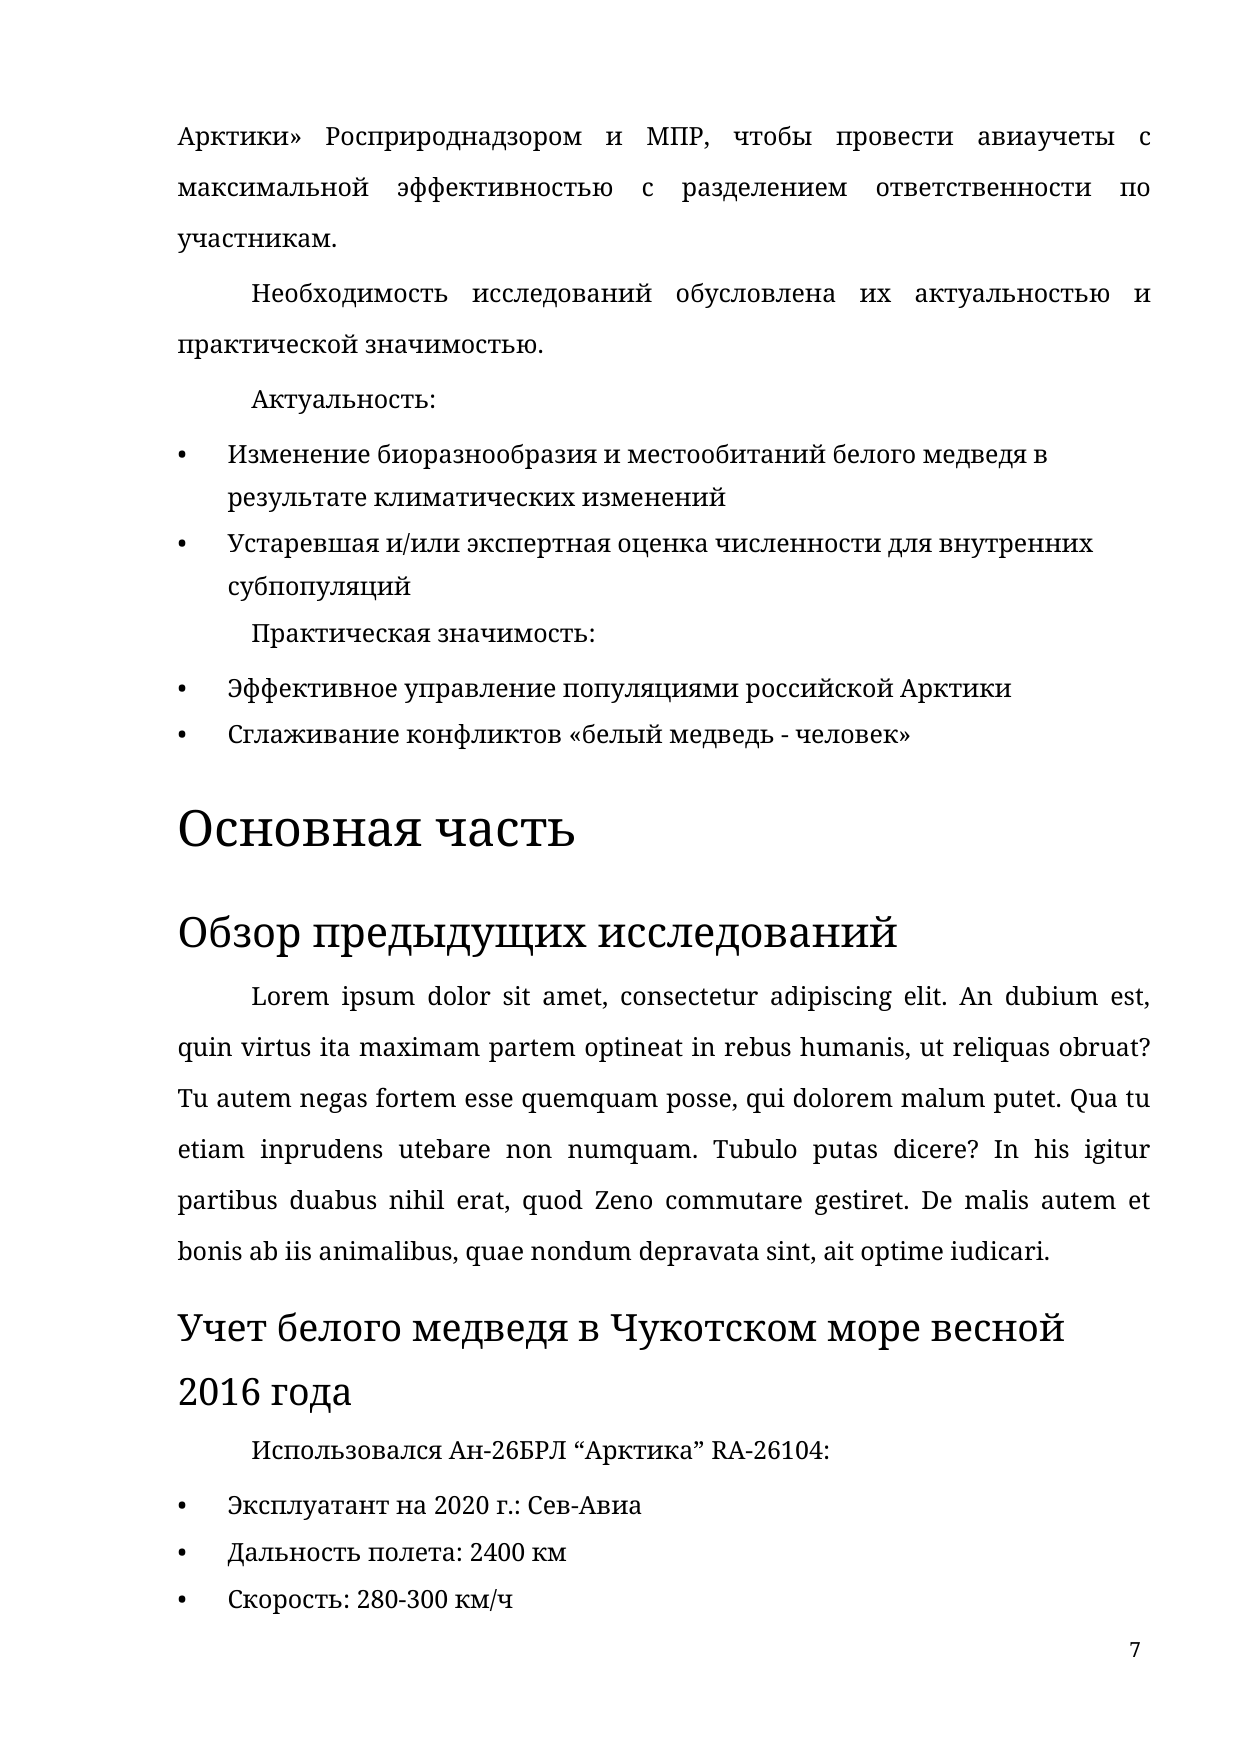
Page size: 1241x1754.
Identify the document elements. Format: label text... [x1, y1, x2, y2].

subtitle Основная часть [177, 793, 1152, 861]
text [177, 118, 1152, 254]
text Практическая значимость: [177, 615, 1152, 649]
list Скорость: 280-300 км/ч [177, 1581, 1152, 1615]
list Сглаживание конфликтов «белый медведь - человек» [177, 717, 1152, 751]
text Использовался Ан-26БРЛ “Арктика” RA-26104: [177, 1433, 1152, 1467]
list Эксплуатант на 2020 г.: Сев-Авиа [177, 1488, 1152, 1522]
list Изменение биоразнообразия и местообитаний белого медведя в результате климатических изменений [177, 437, 1152, 513]
list Дальность полета: 2400 км [177, 1534, 1152, 1569]
text Lorem ipsum dolor sit amet, consectetur adipiscing elit. An dubium est, quin virtus ita maximam partem optineat in rebus humanis, ut reliquas obruat? Tu autem negas fortem esse quemquam posse, qui dolorem malum putet. Qua tu etiam inprudens utebare non numquam. Tubulo putas dicere? In his igitur partibus duabus nihil erat, quod Zeno commutare gestiret. De malis autem et bonis ab iis animalibus, quae nondum depravata sint, ait optime iudicari. [177, 978, 1152, 1267]
text Необходимость исследований обусловлена их актуальностью и практической значимостью. [177, 275, 1152, 361]
list Эффективное управление популяциями российской Арктики [177, 670, 1152, 704]
text Актуальность: [177, 382, 1152, 416]
subtitle Учет белого медведя в Чукотском море весной 2016 года [177, 1301, 1152, 1416]
list Устаревшая и/или экспертная оценка численности для внутренних субпопуляций [177, 526, 1152, 603]
subtitle Обзор предыдущих исследований [177, 903, 1152, 960]
